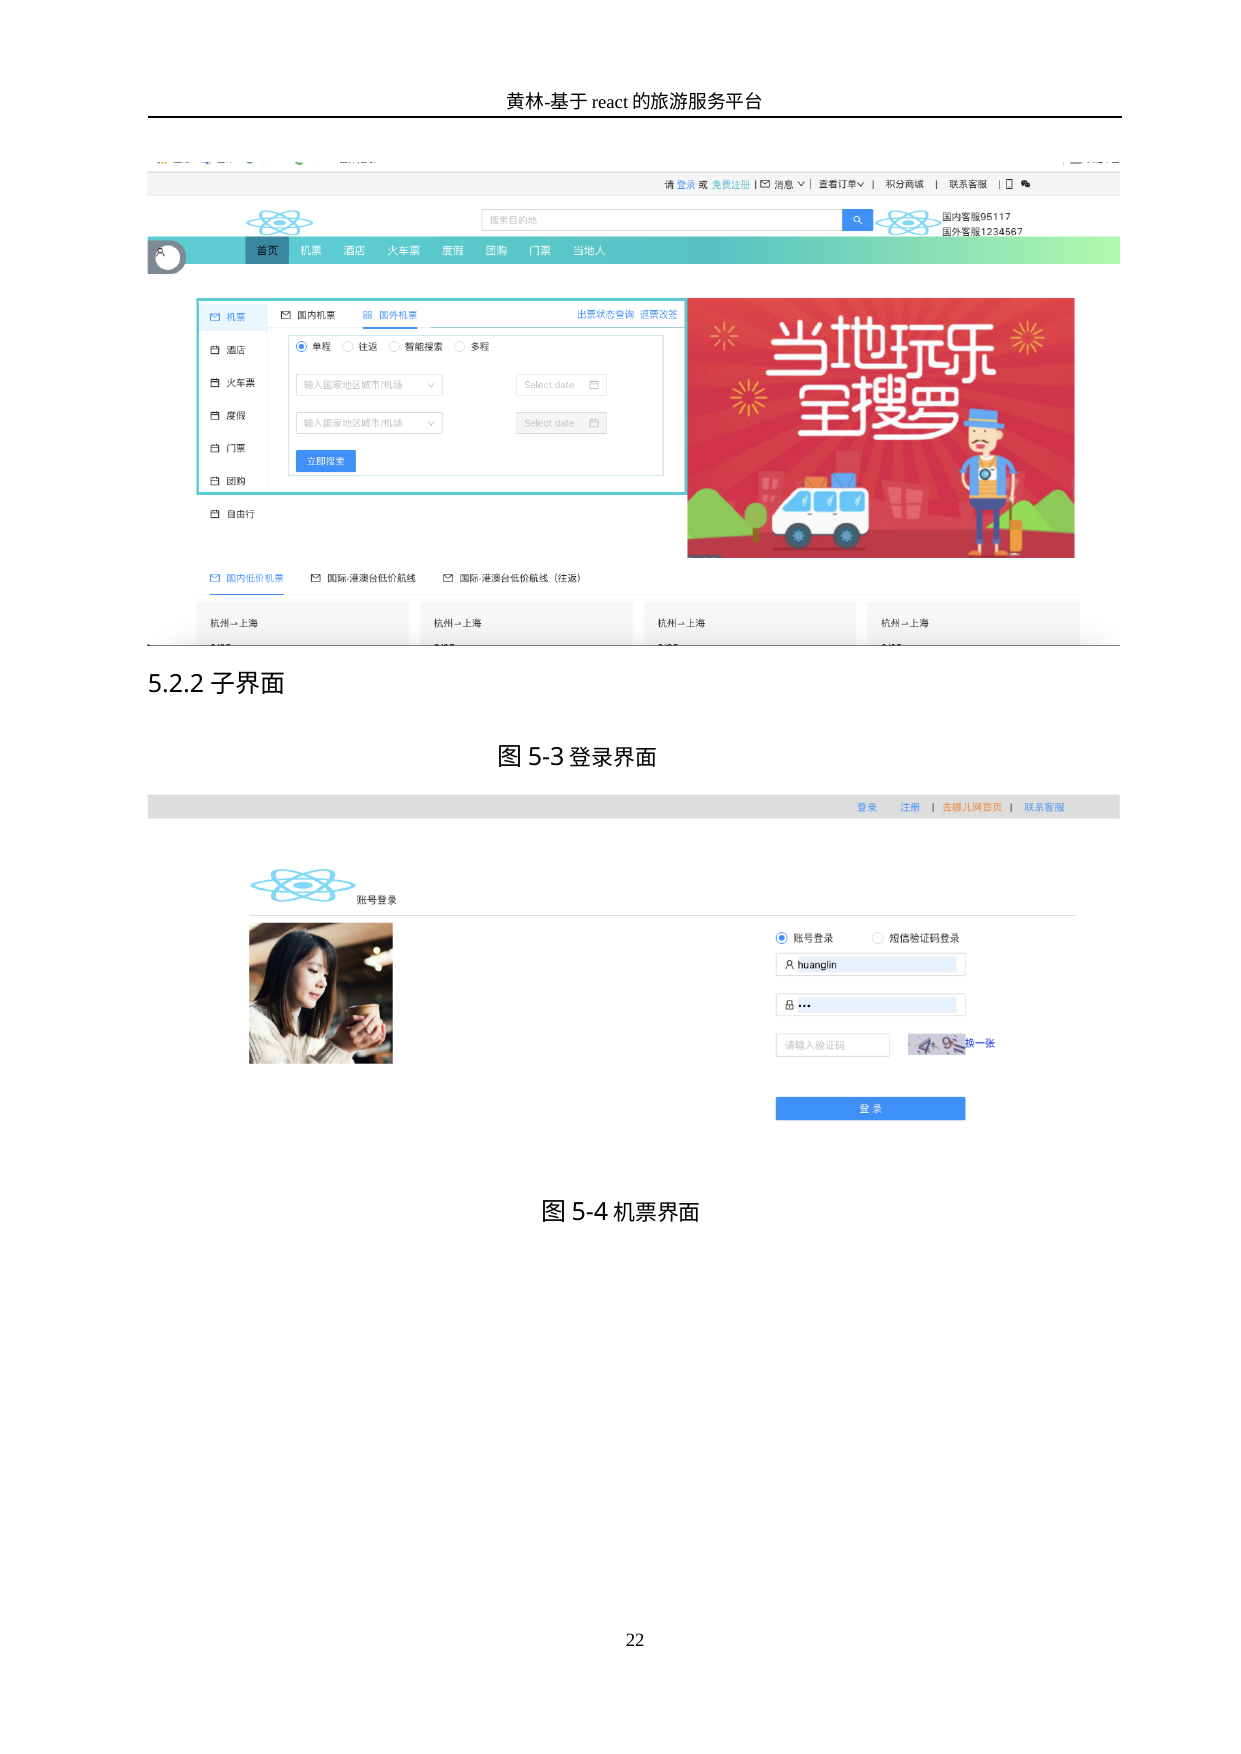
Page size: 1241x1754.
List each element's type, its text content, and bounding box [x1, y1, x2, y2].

text 图5-3登录界面 [454, 723, 1122, 788]
subtitle 5.2.2 子界面 [148, 649, 1122, 714]
text 图5-4机票界面 [498, 1178, 1122, 1243]
picture [147, 788, 1120, 1157]
picture [147, 162, 1120, 646]
